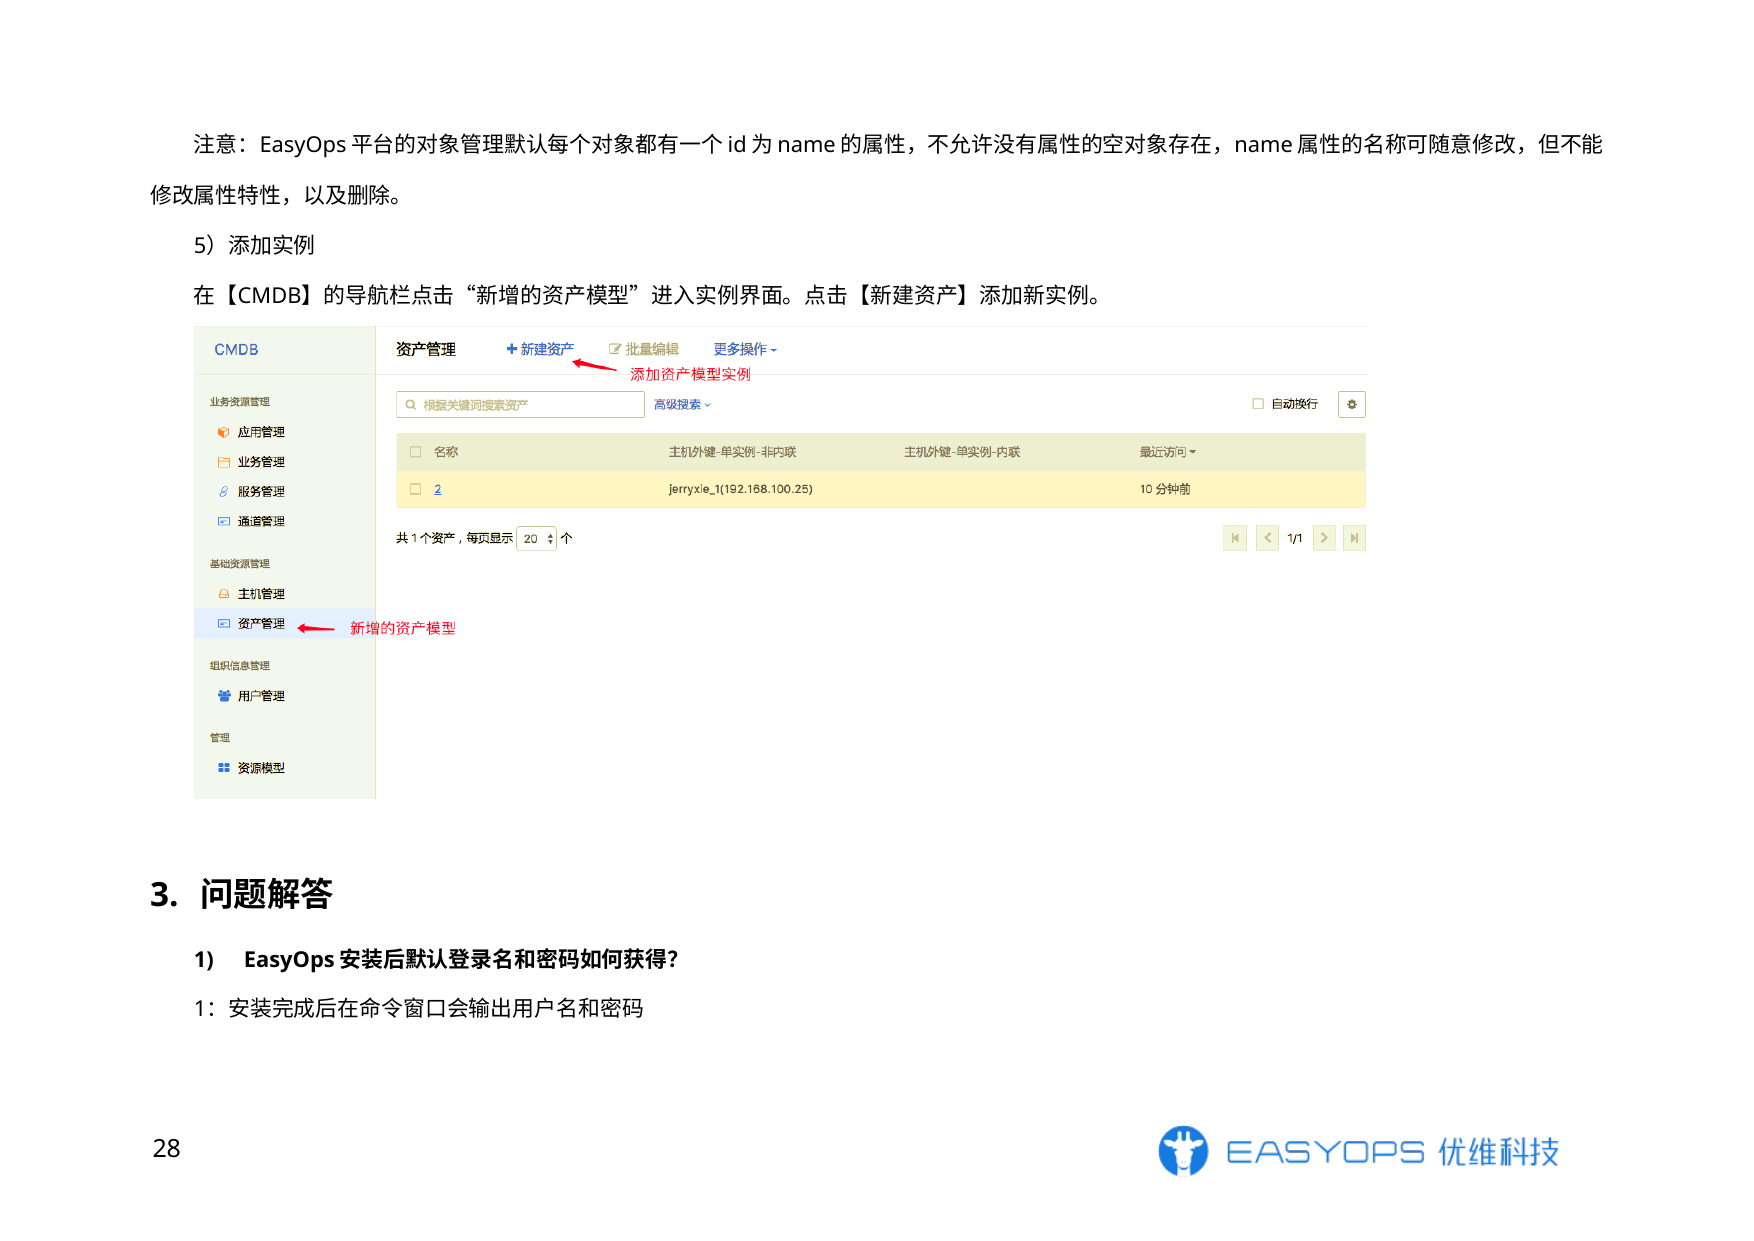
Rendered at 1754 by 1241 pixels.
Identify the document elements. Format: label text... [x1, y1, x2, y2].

text 1：安装完成后在命令窗口会输出用户名和密码 [194, 990, 1604, 1024]
list 问题解答 [150, 868, 1604, 916]
list EasyOps安装后默认登录名和密码如何获得？ [194, 941, 1604, 974]
text 注意：EasyOps平台的对象管理默认每个对象都有一个id为name的属性，不允许没有属性的空对象存在，name属性的名称可随意修改，但不能修改属性特性，以及删除。 [150, 126, 1604, 211]
text 在【CMDB】的导航栏点击“新增的资产模型”进入实例界面。点击【新建资产】添加新实例。 [150, 277, 1604, 311]
picture [193, 326, 1369, 799]
picture [1158, 1125, 1559, 1177]
text 5）添加实例 [150, 227, 1604, 261]
